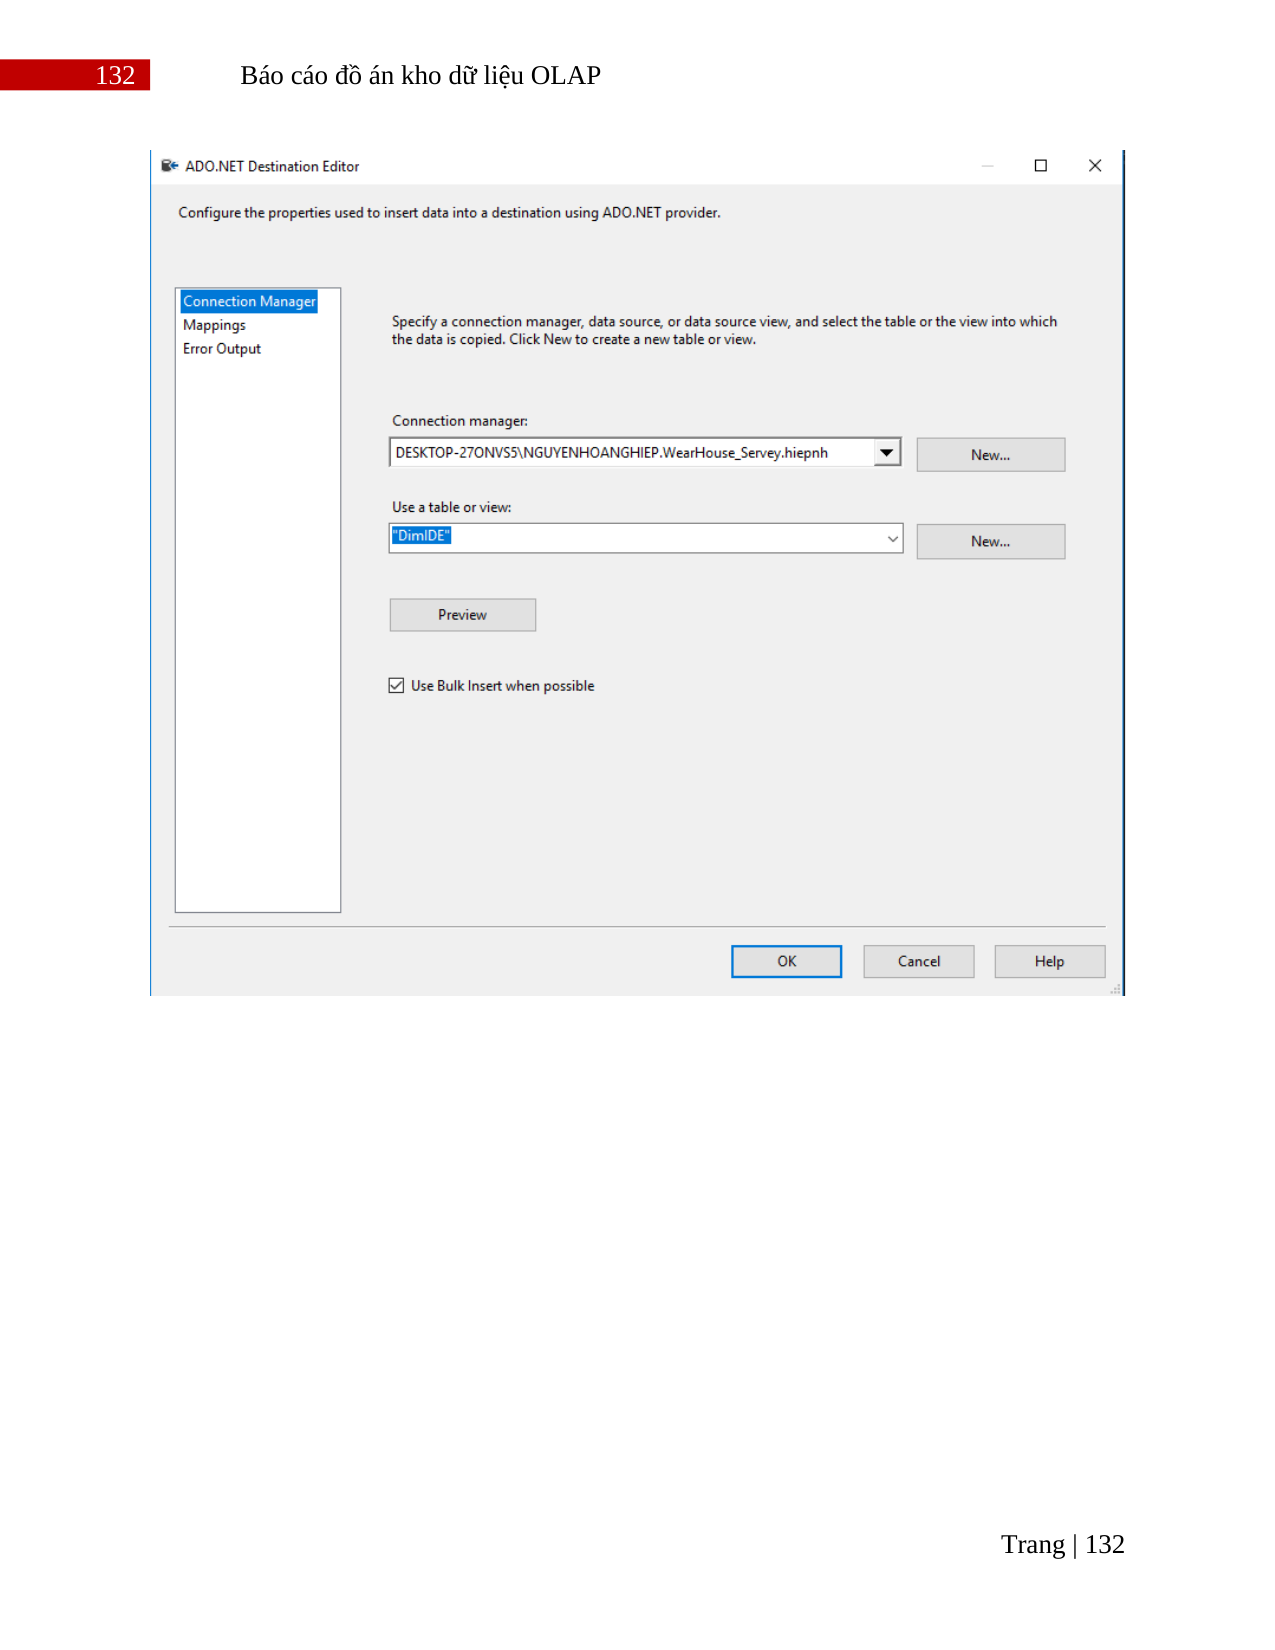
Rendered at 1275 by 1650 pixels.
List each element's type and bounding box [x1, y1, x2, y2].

picture [150, 150, 1125, 996]
